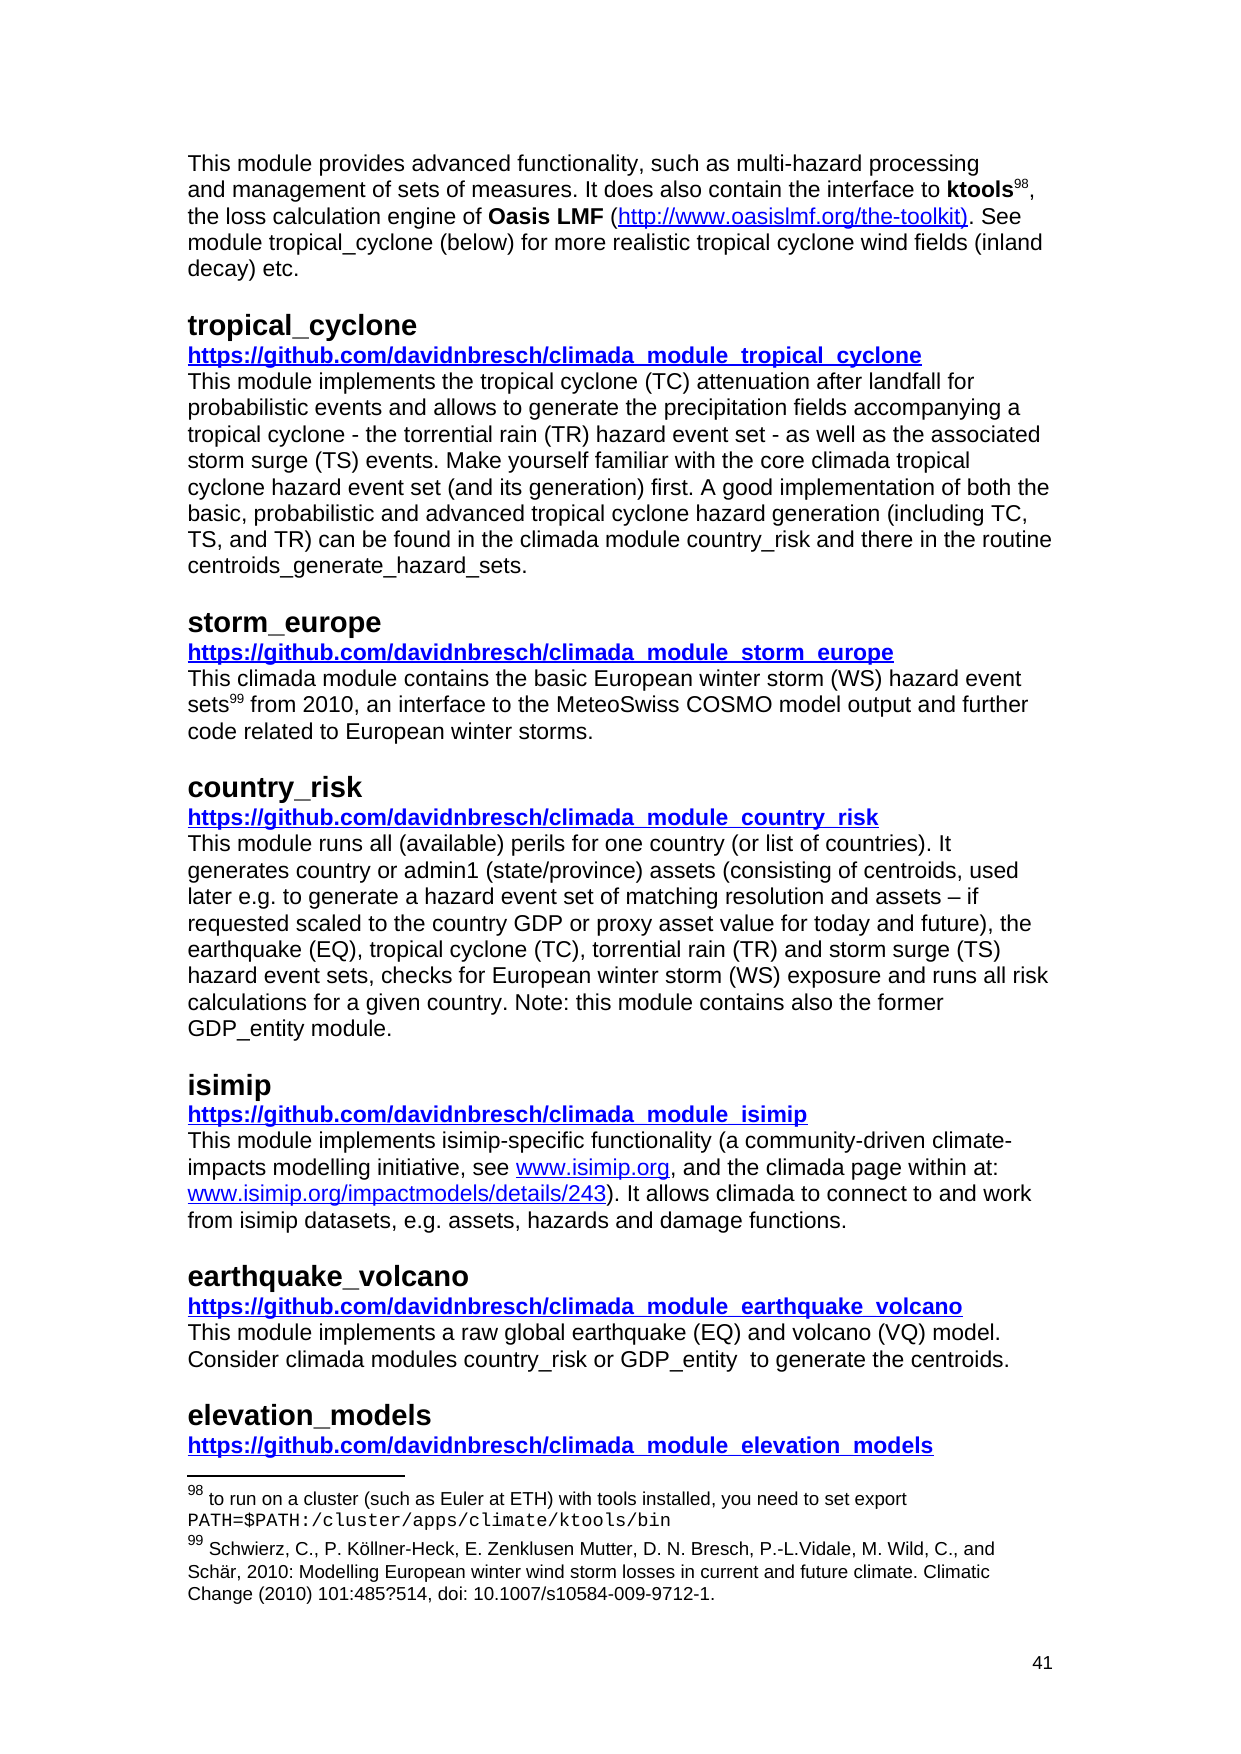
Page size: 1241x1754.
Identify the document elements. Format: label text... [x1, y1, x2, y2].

text This module provides advanced functionality, such as multi-hazard processing and management of sets of measures. It does also contain the interface to ktools, the loss calculation engine of Oasis LMF (http://www.oasislmf.org/the-toolkit). See module tropical_cyclone (below) for more realistic tropical cyclone wind fields (inland decay) etc. [187, 150, 1053, 282]
list https://github.com/davidnbresch/climada_module_storm_europe [187, 639, 1053, 665]
text This climada module contains the basic European winter storm (WS) hazard event sets from 2010, an interface to the MeteoSwiss COSMO model output and further code related to European winter storms. [187, 665, 1053, 744]
text This module runs all (available) perils for one country (or list of countries). It generates country or admin1 (state/province) assets (consisting of centroids, used later e.g. to generate a hazard event set of matching resolution and assets – if requested scaled to the country GDP or proxy asset value for today and future), the earthquake (EQ), tropical cyclone (TC), torrential rain (TR) and storm surge (TS) hazard event sets, checks for European winter storm (WS) exposure and runs all risk calculations for a given country. Note: this module contains also the former GDP_entity module. [187, 830, 1053, 1041]
list isimip [187, 1068, 1053, 1101]
text This module implements a raw global earthquake (EQ) and volcano (VQ) model. Consider climada modules country_risk or GDP_entity to generate the centroids. [187, 1319, 1053, 1372]
list storm_europe [187, 605, 1053, 639]
list https://github.com/davidnbresch/climada_module_earthquake_volcano [187, 1293, 1053, 1319]
list country_risk [187, 771, 1053, 804]
list https://github.com/davidnbresch/climada_module_country_risk [187, 804, 1053, 830]
text This module implements isimip-specific functionality (a community-driven climate-impacts modelling initiative, see www.isimip.org, and the climada page within at: www.isimip.org/impactmodels/details/243). It allows climada to connect to and work from isimip datasets, e.g. assets, hazards and damage functions. [187, 1127, 1053, 1233]
text This module implements the tropical cyclone (TC) attenuation after landfall for probabilistic events and allows to generate the precipitation fields accompanying a tropical cyclone - the torrential rain (TR) hazard event set - as well as the associated storm surge (TS) events. Make yourself familiar with the core climada tropical cyclone hazard event set (and its generation) first. A good implementation of both the basic, probabilistic and advanced tropical cyclone hazard generation (including TC, TS, and TR) can be found in the climada module country_risk and there in the routine centroids_generate_hazard_sets. [187, 368, 1053, 579]
list https://github.com/davidnbresch/climada_module_tropical_cyclone [187, 342, 1053, 368]
list earthquake_volcano [187, 1259, 1053, 1293]
list https://github.com/davidnbresch/climada_module_isimip [187, 1101, 1053, 1127]
list https://github.com/davidnbresch/climada_module_elevation_models [187, 1432, 1053, 1458]
list tropical_cyclone [187, 308, 1053, 342]
list elevation_models [187, 1398, 1053, 1432]
